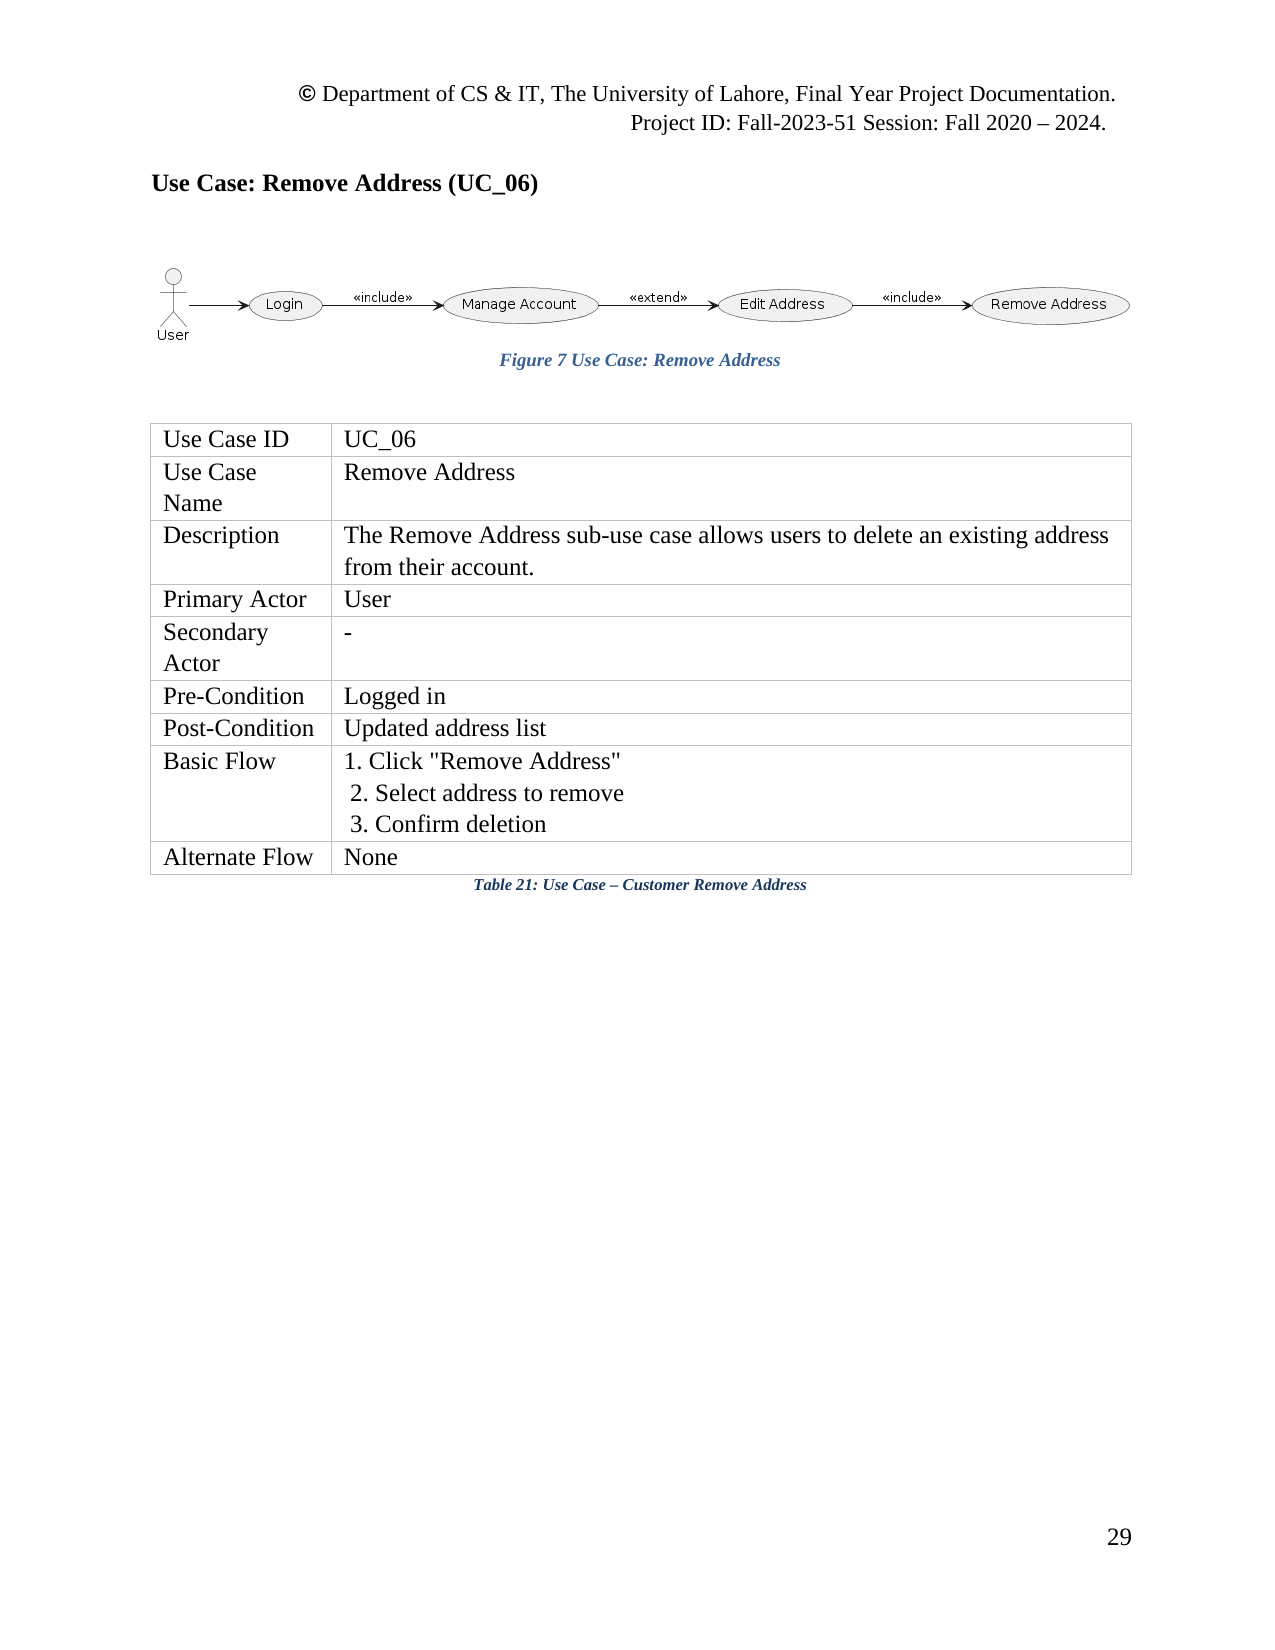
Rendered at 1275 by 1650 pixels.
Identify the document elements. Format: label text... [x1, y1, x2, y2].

table_cell Logged in [332, 681, 1131, 712]
table_cell User [332, 585, 1131, 616]
table_cell - [332, 617, 1131, 680]
table_cell Pre-Condition [151, 681, 331, 712]
table_cell Secondary Actor [151, 617, 331, 680]
subtitle Table 21: Use Case – Customer Remove Address [150, 875, 1132, 894]
table_cell Description [151, 521, 331, 583]
table_cell Basic Flow [151, 746, 331, 841]
table_cell The Remove Address sub-use case allows users to delete an existing address from their account. [332, 521, 1131, 583]
picture [151, 262, 1133, 347]
text Use Case: Remove Address (UC_06) [151, 168, 1131, 197]
table_cell Use Case Name [151, 457, 331, 519]
subtitle Figure 7 Use Case: Remove Address [150, 349, 1132, 371]
table_cell Updated address list [332, 714, 1131, 745]
table_header UC_06 [332, 424, 1131, 456]
table_header Use Case ID [151, 424, 331, 456]
table_cell Alternate Flow [151, 842, 331, 873]
table_cell None [332, 842, 1131, 873]
table_cell 1. Click "Remove Address" 2. Select address to remove 3. Confirm deletion [332, 746, 1131, 841]
table_cell Post-Condition [151, 714, 331, 745]
table_cell Primary Actor [151, 585, 331, 616]
table_cell Remove Address [332, 457, 1131, 519]
